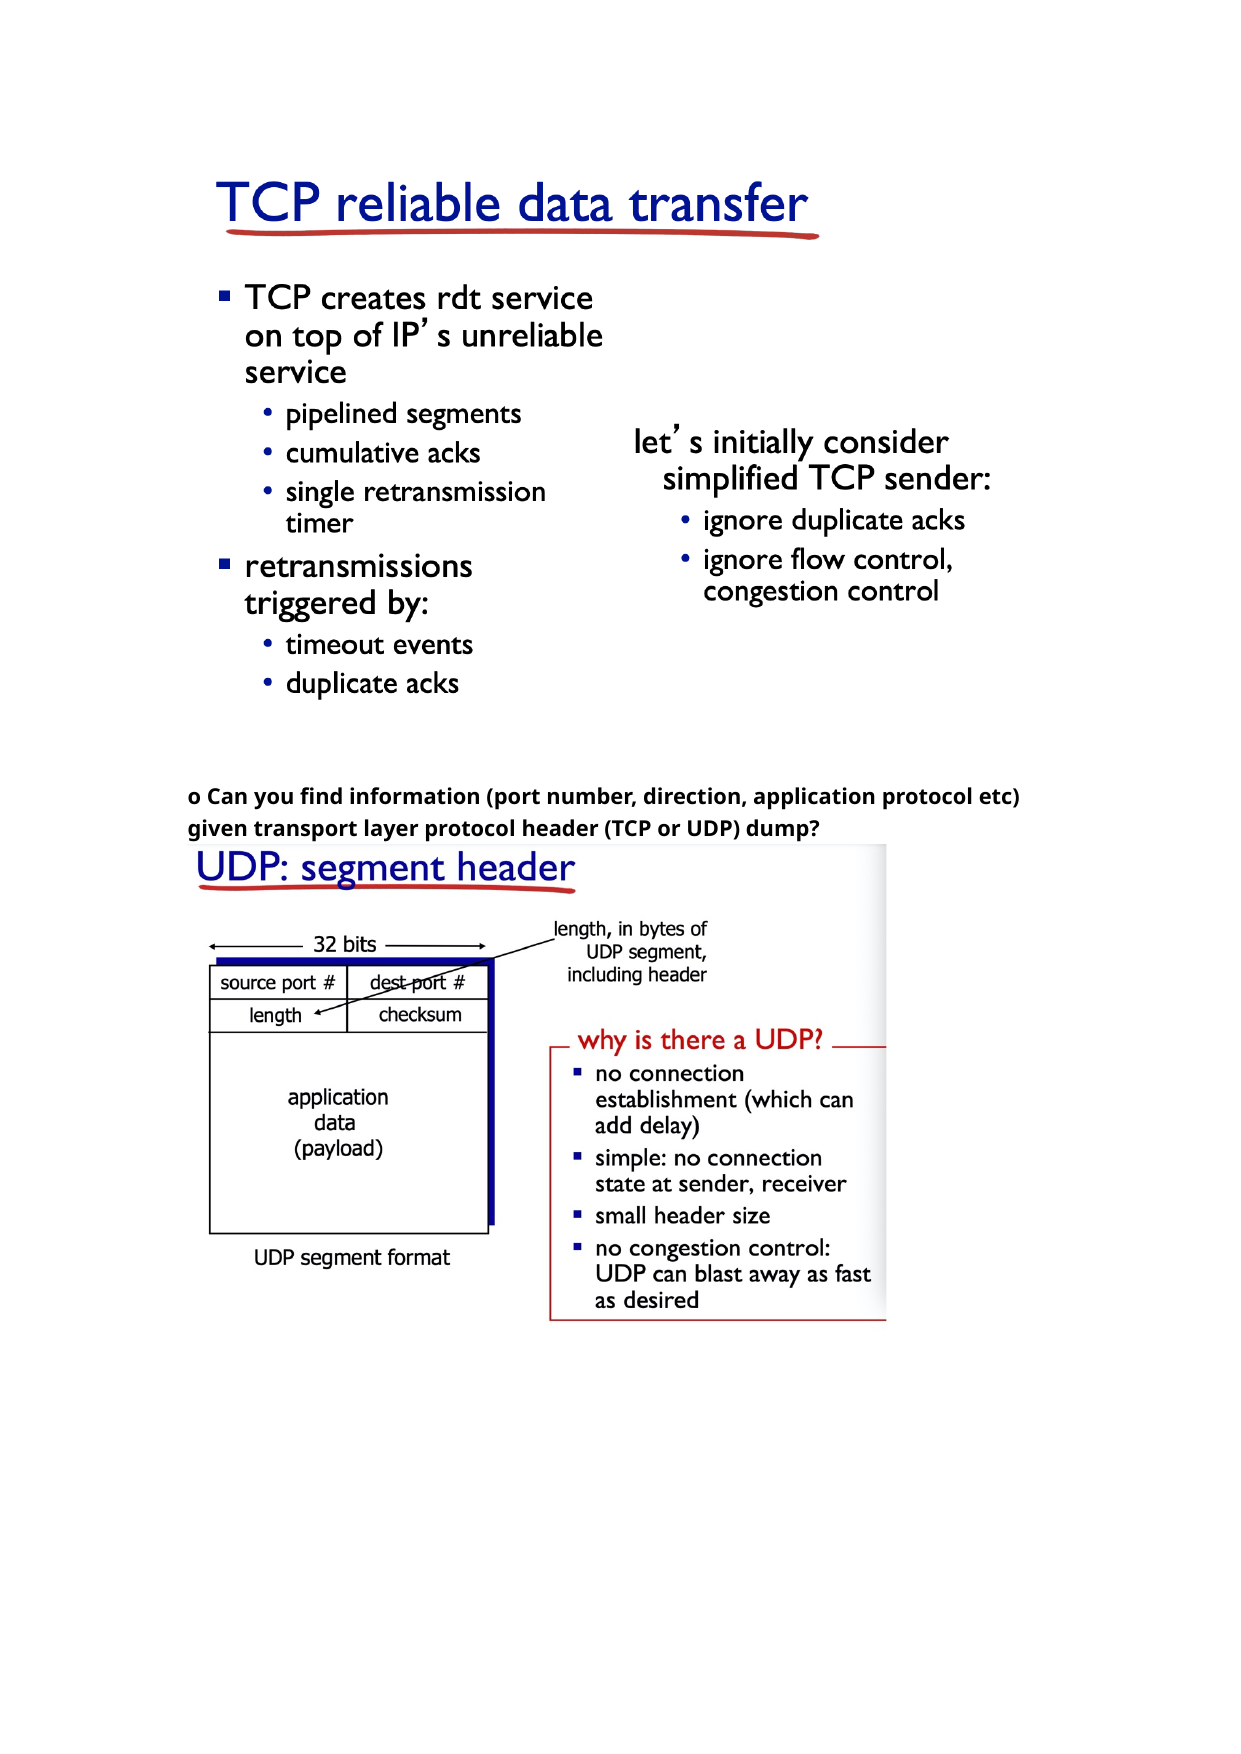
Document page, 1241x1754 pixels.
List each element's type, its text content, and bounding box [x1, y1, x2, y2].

picture [187, 162, 1053, 767]
picture [187, 844, 887, 1331]
text given transport layer protocol header (TCP or UDP) dump? [187, 812, 1053, 844]
text o Can you find information (port number, direction, application protocol etc) [187, 779, 1053, 812]
